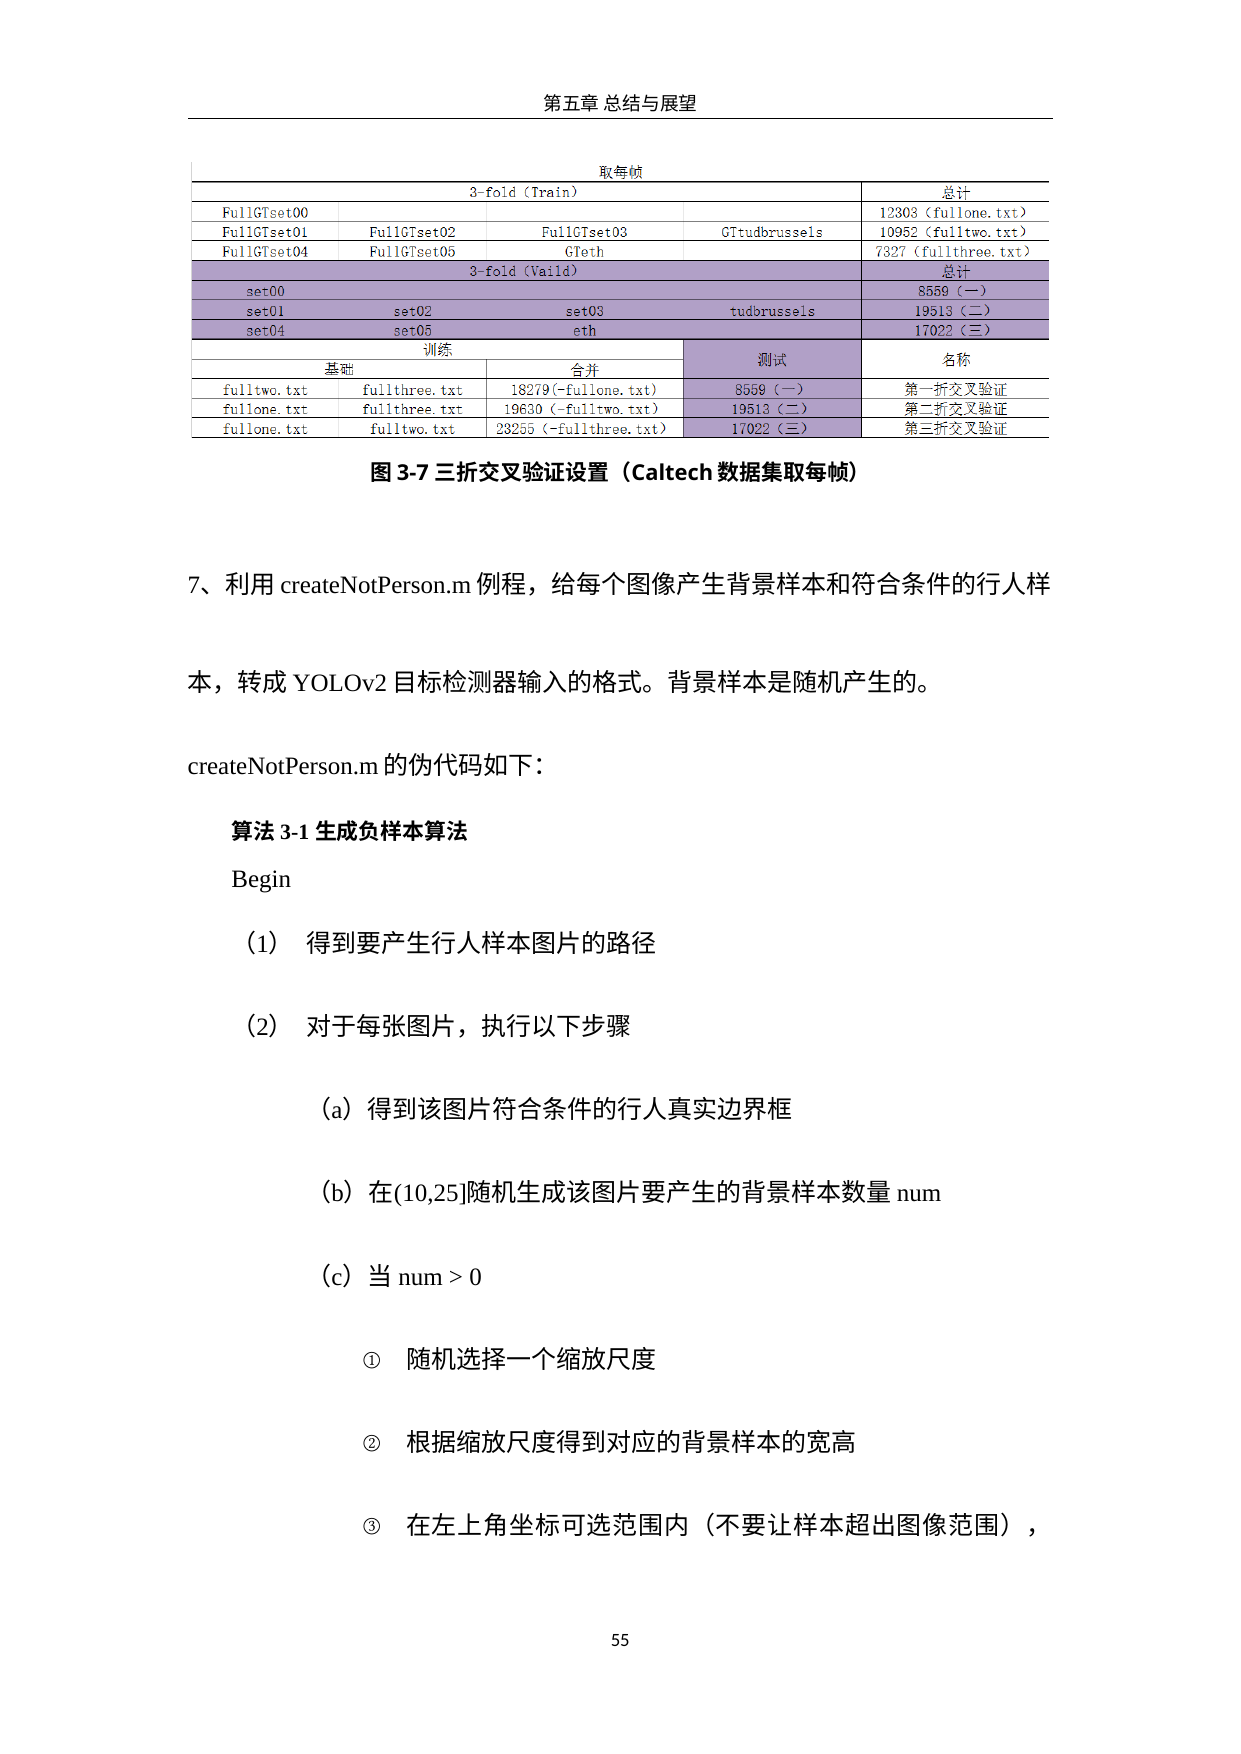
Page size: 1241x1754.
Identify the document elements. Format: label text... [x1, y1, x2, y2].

list 根据缩放尺度得到对应的背景样本的宽高 [362, 1408, 1053, 1473]
text 算法 3-1 生成负样本算法 [187, 814, 1053, 846]
list 随机选择一个缩放尺度 [362, 1325, 1053, 1390]
list 对于每张图片，执行以下步骤 [231, 992, 1053, 1057]
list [362, 1491, 1053, 1556]
text 图 3-7 三折交叉验证设置（Caltech数据集取每帧） [187, 454, 1053, 487]
list 得到要产生行人样本图片的路径 [231, 909, 1053, 974]
text 7、利用createNotPerson.m例程，给每个图像产生背景样本和符合条件的行人样本，转成YOLOv2目标检测器输入的格式。背景样本是随机产生的。 [187, 550, 1053, 713]
text （c）当 num > 0 [306, 1242, 1053, 1307]
text （a）得到该图片符合条件的行人真实边界框 [306, 1075, 1053, 1140]
picture [191, 162, 1049, 438]
text createNotPerson.m的伪代码如下： [187, 731, 1053, 796]
text Begin [187, 862, 1053, 895]
text （b）在(10,25]随机生成该图片要产生的背景样本数量num [306, 1158, 1053, 1223]
